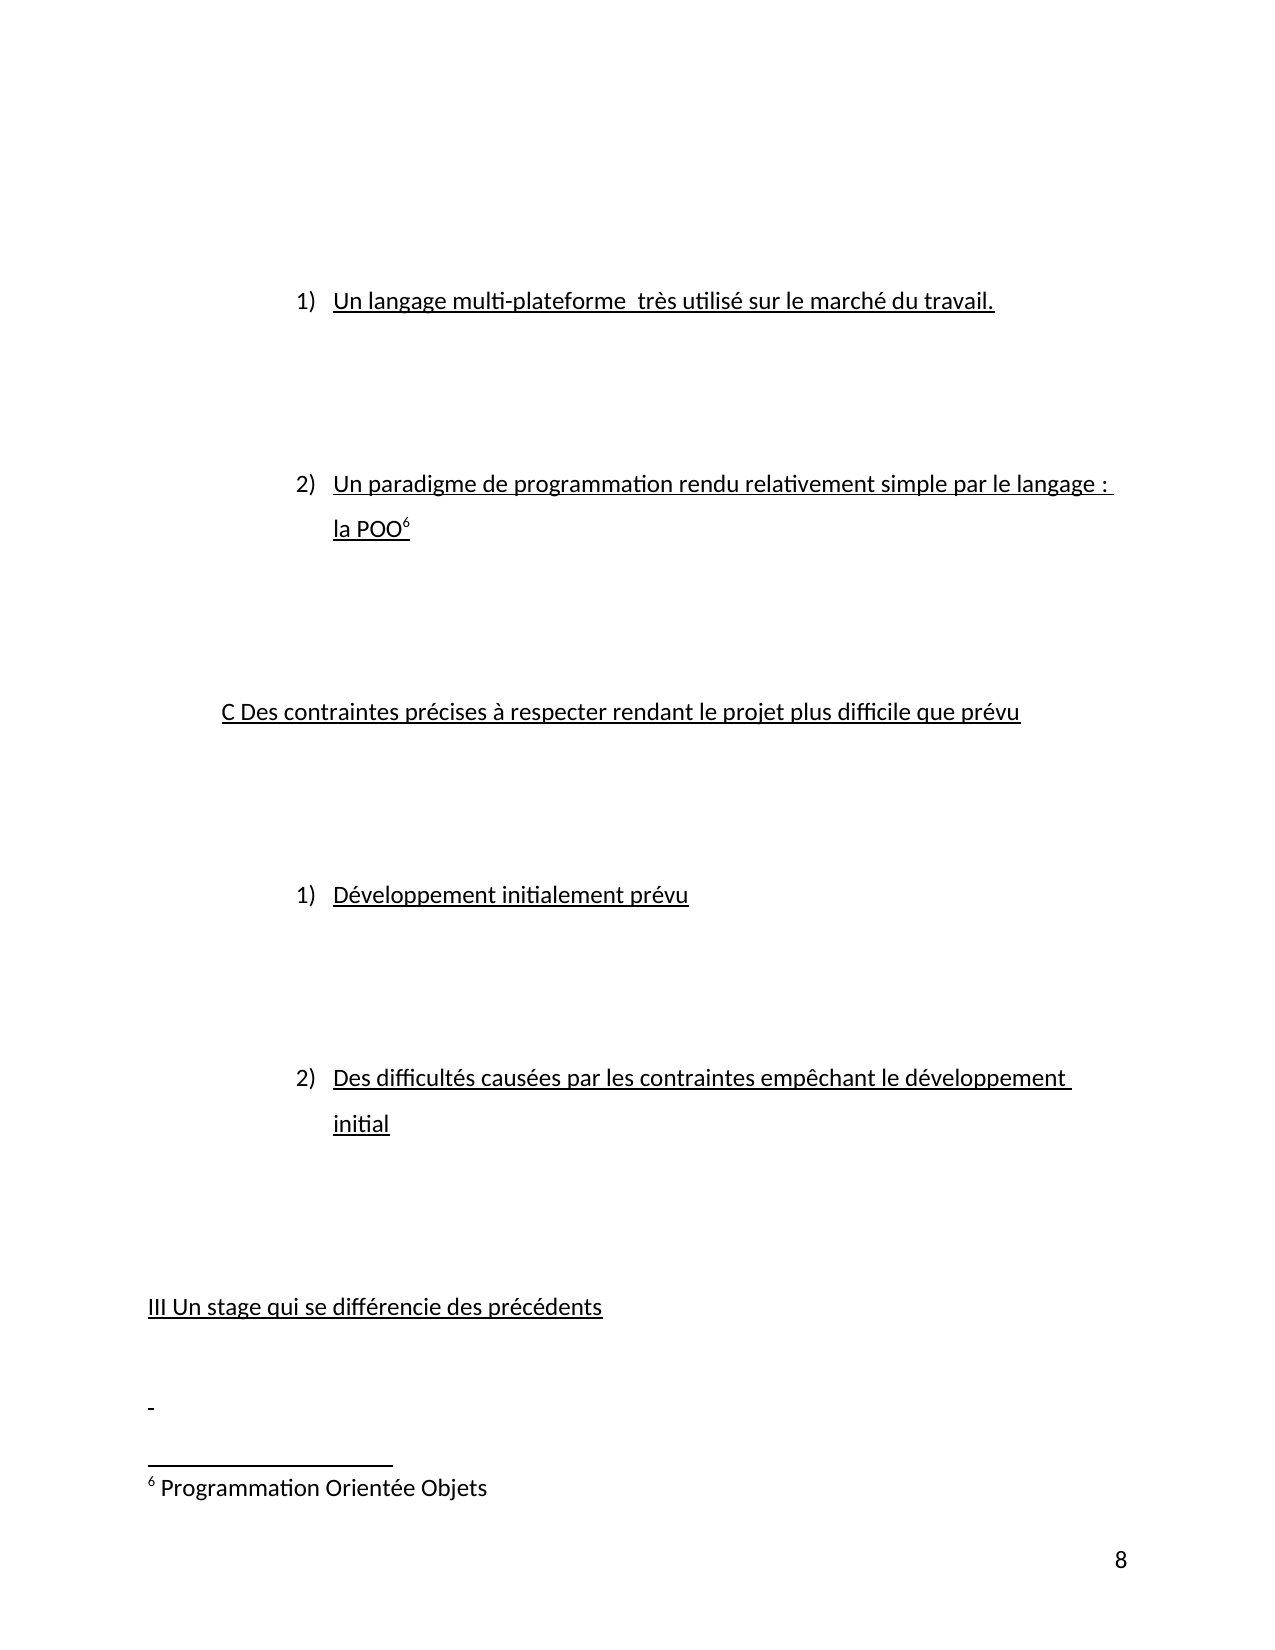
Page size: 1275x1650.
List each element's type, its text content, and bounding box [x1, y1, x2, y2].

list Un paradigme de programmation rendu relativement simple par le langage : la POO [296, 468, 1127, 544]
list Développement initialement prévu [296, 879, 1127, 910]
list Des difficultés causées par les contraintes empêchant le développement initial [296, 1062, 1127, 1138]
text C Des contraintes précises à respecter rendant le projet plus difficile que prévu [148, 696, 1127, 727]
text III Un stage qui se différencie des précédents [148, 1291, 1127, 1321]
list Un langage multi-plateforme très utilisé sur le marché du travail. [296, 285, 1127, 315]
